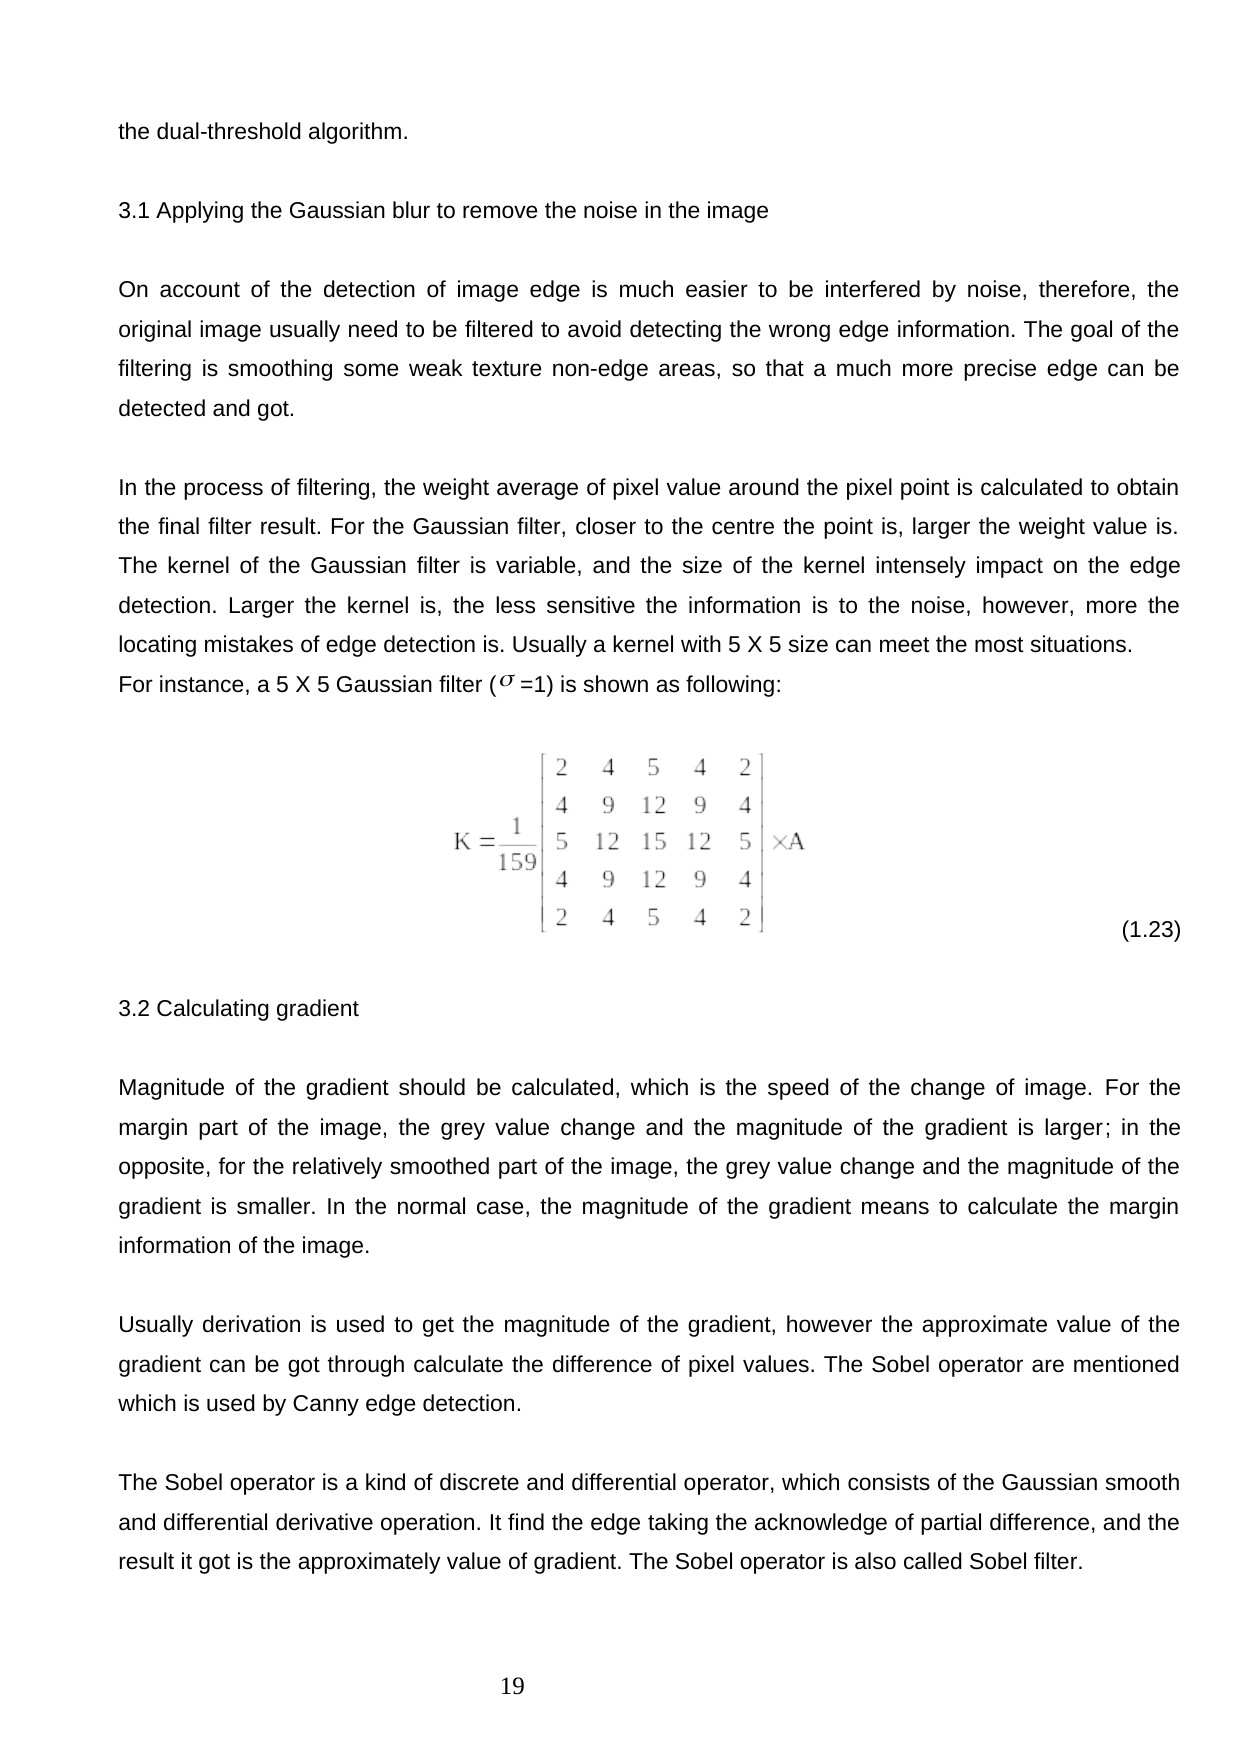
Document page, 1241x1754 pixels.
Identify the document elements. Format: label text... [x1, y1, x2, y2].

list On account of the detection of image edge is much easier to be interfered by noise, therefore, the original image usually need to be filtered to avoid detecting the wrong edge information. The goal of the filtering is smoothing some weak texture non-edge areas, so that a much more precise edge can be detected and got. [118, 276, 1181, 421]
list (1.23) [118, 750, 1181, 943]
list The Sobel operator is a kind of discrete and differential operator, which consists of the Gaussian smooth and differential derivative operation. It find the edge taking the acknowledge of partial difference, and the result it got is the approximately value of gradient. The Sobel operator is also called Sobel filter. [118, 1469, 1181, 1574]
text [118, 118, 1181, 144]
list 3.1 Applying the Gaussian blur to remove the noise in the image [118, 197, 1181, 223]
list Magnitude of the gradient should be calculated, which is the speed of the change of image. For the margin part of the image, the grey value change and the magnitude of the gradient is larger; in the opposite, for the relatively smoothed part of the image, the grey value change and the magnitude of the gradient is smaller. In the normal case, the magnitude of the gradient means to calculate the margin information of the image. [118, 1074, 1181, 1258]
list Usually derivation is used to get the magnitude of the gradient, however the approximate value of the gradient can be got through calculate the difference of pixel values. The Sobel operator are mentioned which is used by Canny edge detection. [118, 1311, 1181, 1416]
list For instance, a 5 X 5 Gaussian filter (=1) is shown as following: [118, 671, 1181, 698]
list In the process of filtering, the weight average of pixel value around the pixel point is calculated to obtain the final filter result. For the Gaussian filter, closer to the centre the point is, larger the weight value is. The kernel of the Gaussian filter is variable, and the size of the kernel intensely impact on the edge detection. Larger the kernel is, the less sensitive the information is to the noise, however, more the locating mistakes of edge detection is. Usually a kernel with 5 X 5 size can meet the most situations. [118, 473, 1181, 658]
list 3.2 Calculating gradient [118, 995, 1181, 1022]
